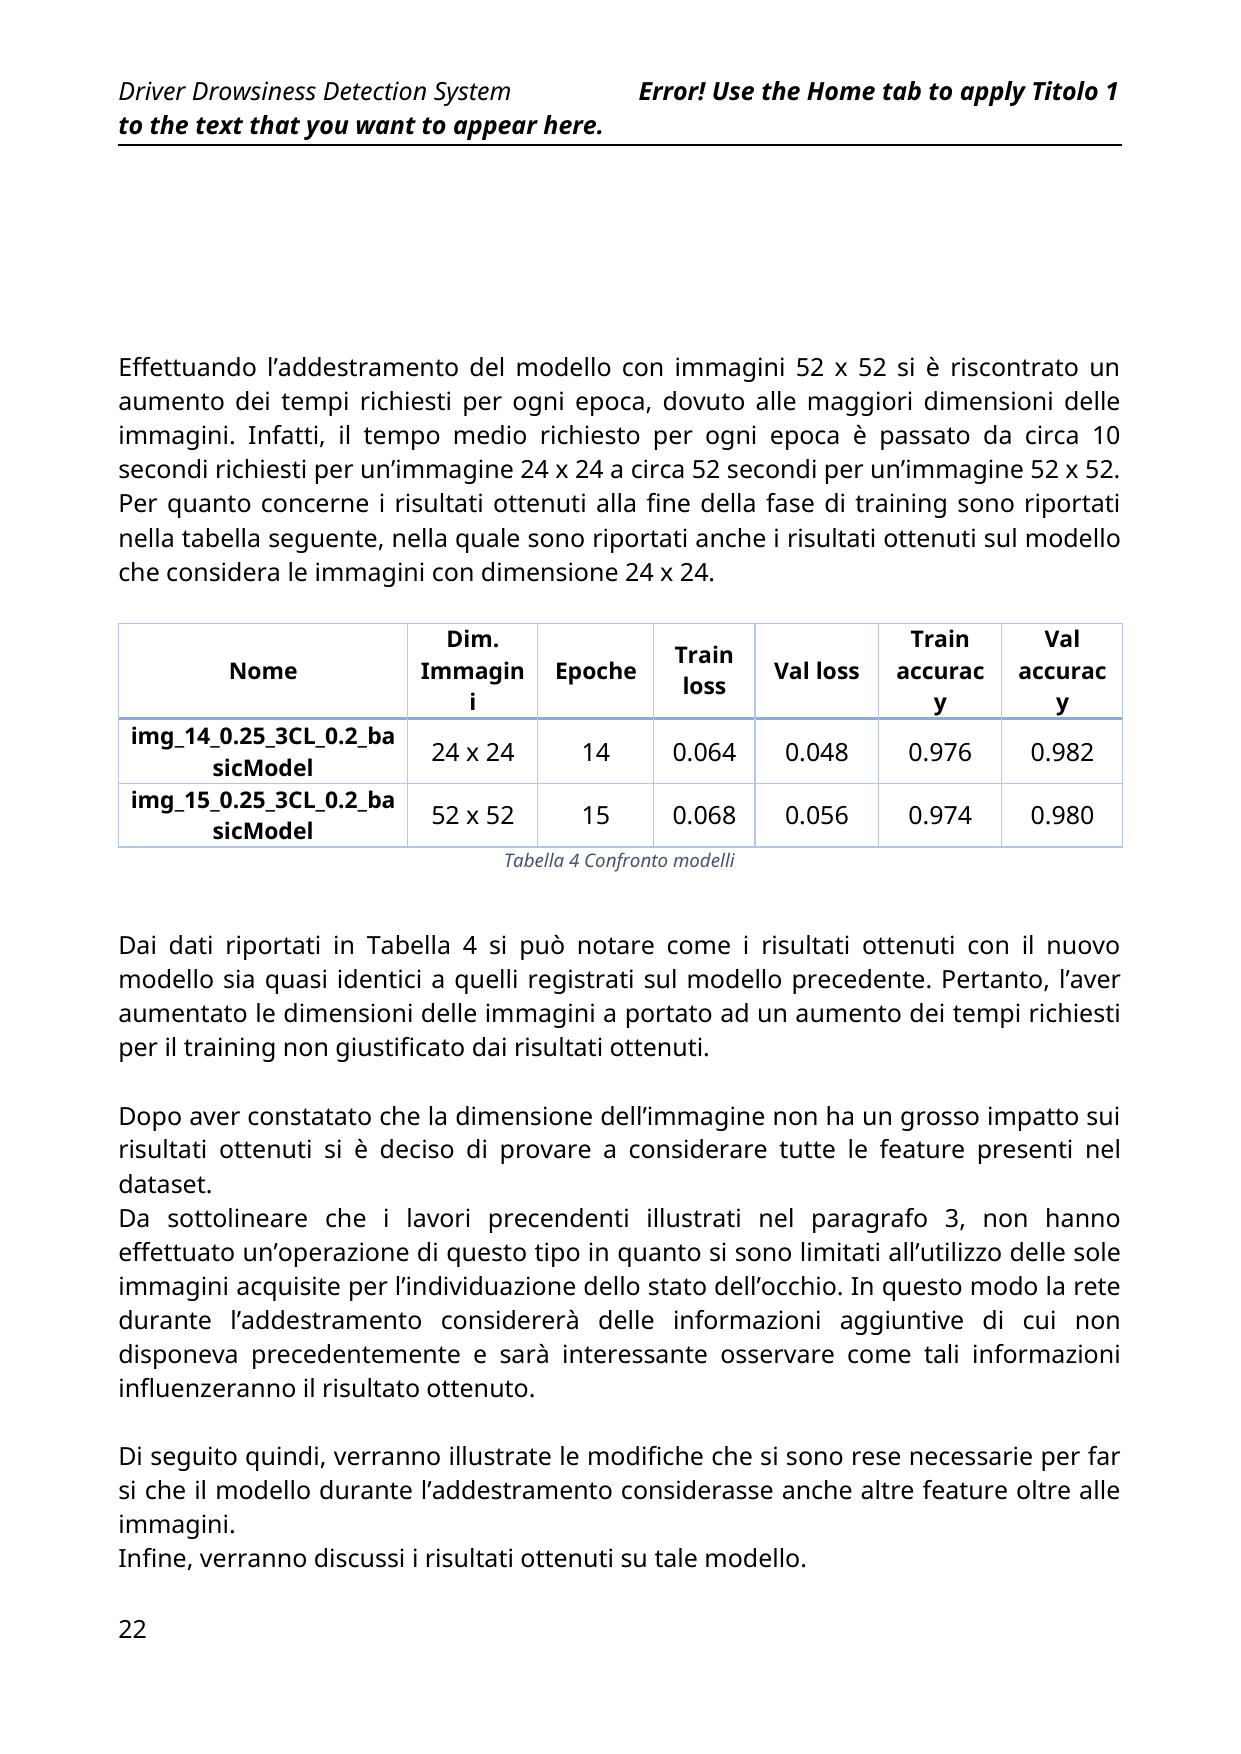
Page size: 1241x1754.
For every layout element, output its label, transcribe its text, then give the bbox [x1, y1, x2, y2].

table_cell img_15_0.25_3CL_0.2_basicModel [119, 784, 407, 846]
table_cell 0.976 [879, 720, 1001, 783]
text Dopo aver constatato che la dimensione dell’immagine non ha un grosso impatto sui risultati ottenuti si è deciso di provare a considerare tutte le feature presenti nel dataset. [118, 1098, 1122, 1200]
text Da sottolineare che i lavori precendenti illustrati nel paragrafo 3, non hanno effettuato un’operazione di questo tipo in quanto si sono limitati all’utilizzo delle sole immagini acquisite per l’individuazione dello stato dell’occhio. In questo modo la rete durante l’addestramento considererà delle informazioni aggiuntive di cui non disponeva precedentemente e sarà interessante osservare come tali informazioni influenzeranno il risultato ottenuto. [118, 1200, 1122, 1405]
table_cell 0.068 [654, 784, 754, 846]
table_header Train accuracy [879, 624, 1001, 717]
table_header Val accuracy [1002, 624, 1122, 717]
table_cell img_14_0.25_3CL_0.2_basicModel [119, 720, 407, 783]
table_header Epoche [538, 624, 653, 717]
table_cell 0.982 [1002, 720, 1122, 783]
text Di seguito quindi, verranno illustrate le modifiche che si sono rese necessarie per far si che il modello durante l’addestramento considerasse anche altre feature oltre alle immagini. [118, 1439, 1122, 1541]
text Per quanto concerne i risultati ottenuti alla fine della fase di training sono riportati nella tabella seguente, nella quale sono riportati anche i risultati ottenuti sul modello che considera le immagini con dimensione 24 x 24. [118, 486, 1122, 588]
table_header Dim. Immagini [408, 624, 537, 717]
table_cell 52 x 52 [408, 784, 537, 846]
table_header Val loss [756, 624, 878, 717]
text Infine, verranno discussi i risultati ottenuti su tale modello. [118, 1541, 1122, 1575]
text Effettuando l’addestramento del modello con immagini 52 x 52 si è riscontrato un aumento dei tempi richiesti per ogni epoca, dovuto alle maggiori dimensioni delle immagini. Infatti, il tempo medio richiesto per ogni epoca è passato da circa 10 secondi richiesti per un’immagine 24 x 24 a circa 52 secondi per un’immagine 52 x 52. [118, 350, 1122, 486]
table_cell 0.056 [756, 784, 878, 846]
table_cell 15 [538, 784, 653, 846]
table_cell 0.980 [1002, 784, 1122, 846]
table_header Nome [119, 624, 407, 717]
table_cell 0.048 [756, 720, 878, 783]
table_cell 24 x 24 [408, 720, 537, 783]
table_cell 0.064 [654, 720, 754, 783]
text Dai dati riportati in Tabella 4 si può notare come i risultati ottenuti con il nuovo modello sia quasi identici a quelli registrati sul modello precedente. Pertanto, l’aver aumentato le dimensioni delle immagini a portato ad un aumento dei tempi richiesti per il training non giustificato dai risultati ottenuti. [118, 928, 1122, 1064]
table_cell 14 [538, 720, 653, 783]
table_cell 0.974 [879, 784, 1001, 846]
table_header Train loss [654, 624, 754, 717]
